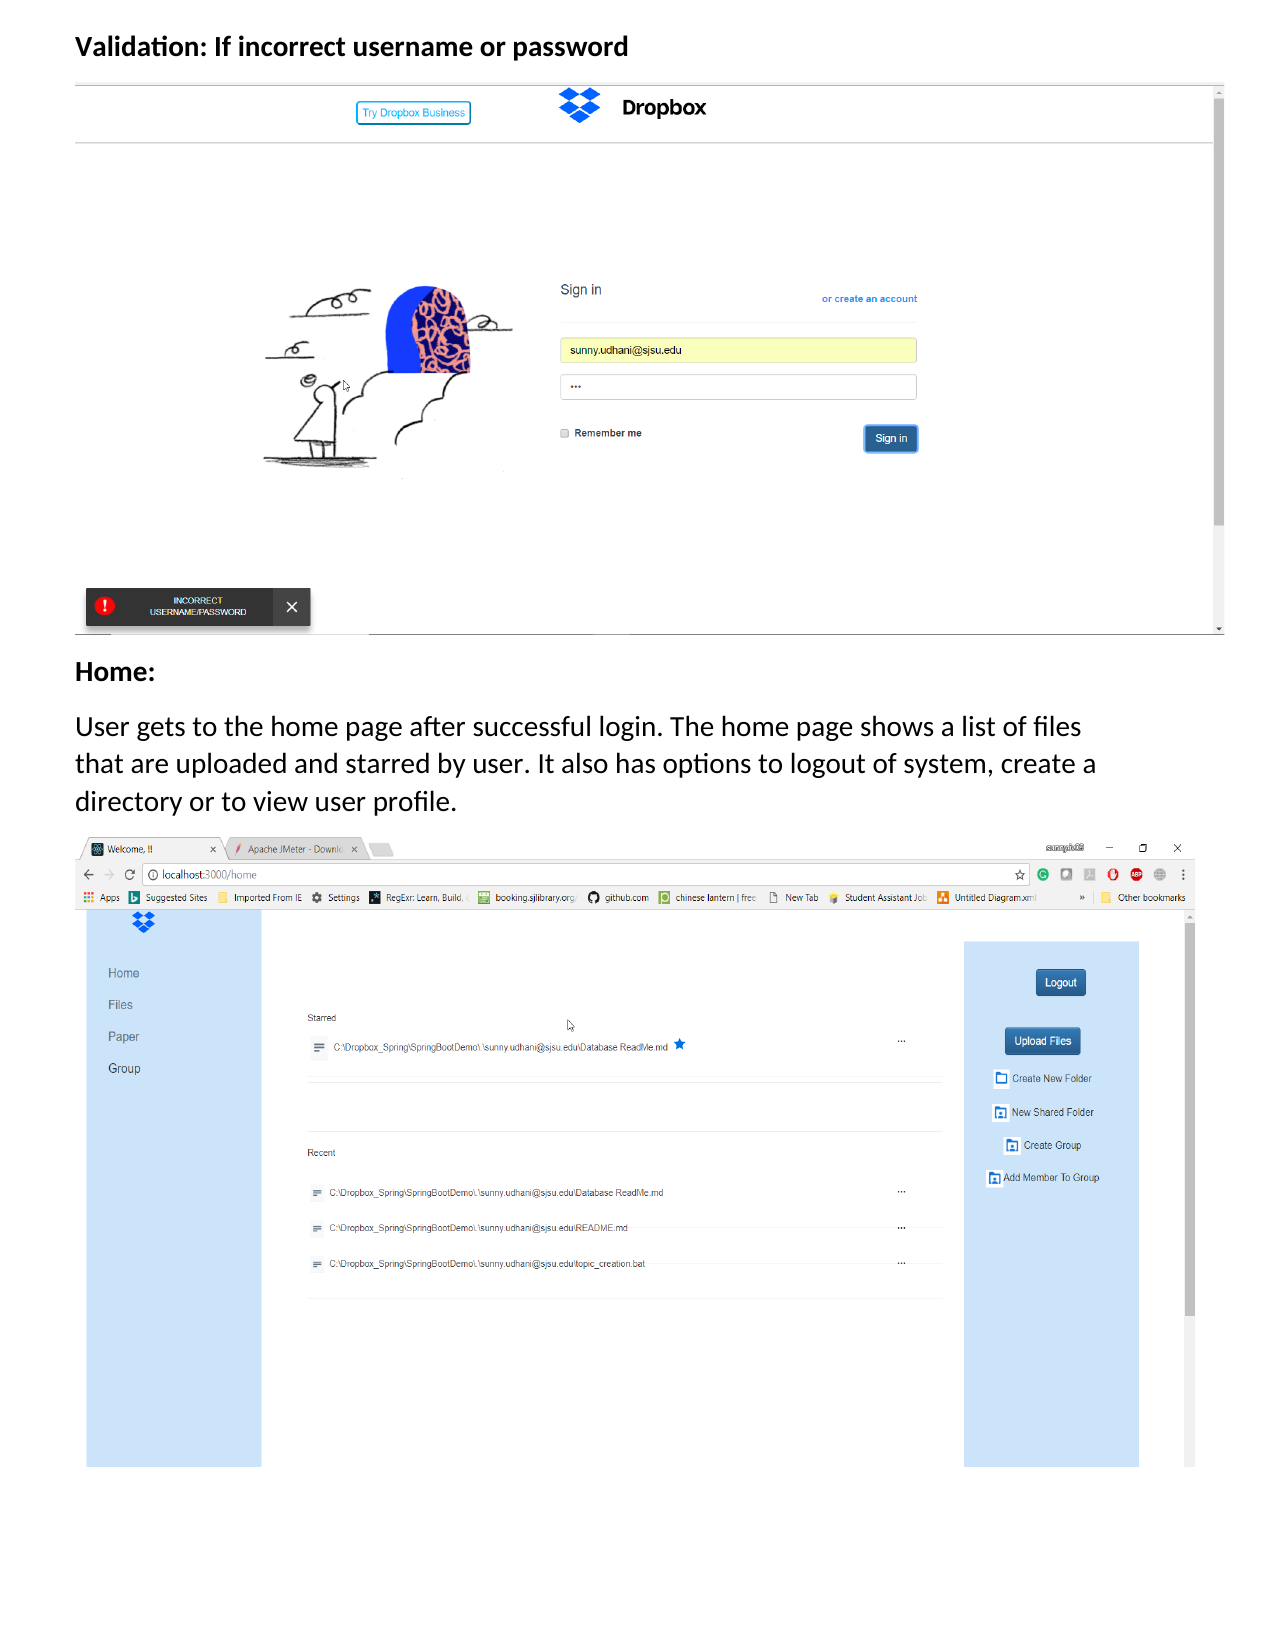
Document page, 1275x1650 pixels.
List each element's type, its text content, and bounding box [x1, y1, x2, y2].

text Validation: If incorrect username or password [75, 28, 1125, 64]
text User gets to the home page after successful login. The home page shows a list of files that are uploaded and starred by user. It also has options to logout of system, create a directory or to view user profile. [75, 708, 1125, 819]
picture [75, 837, 1196, 1467]
picture [75, 82, 1225, 635]
text Home: [75, 653, 1125, 689]
